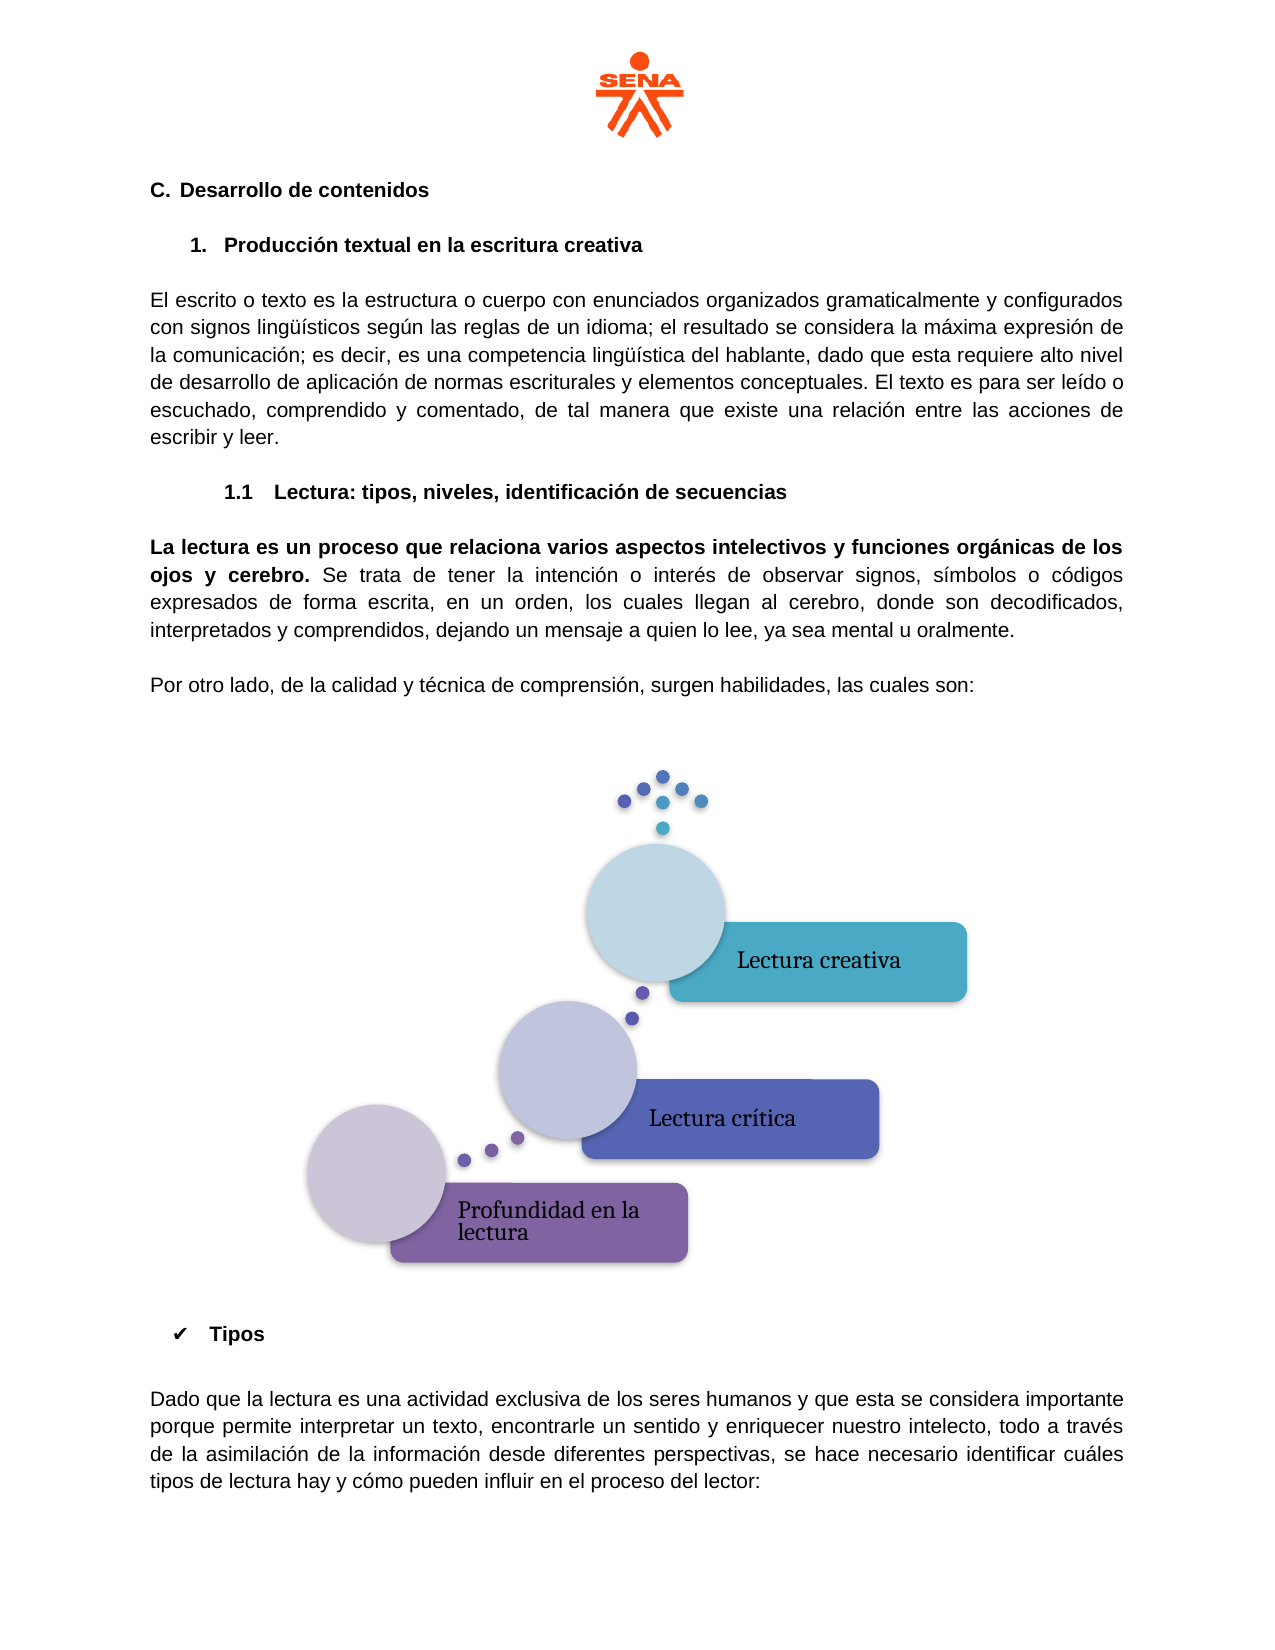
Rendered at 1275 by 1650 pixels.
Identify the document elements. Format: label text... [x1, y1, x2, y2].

list Desarrollo de contenidos [150, 177, 1125, 201]
text Dado que la lectura es una actividad exclusiva de los seres humanos y que esta se considera importante porque permite interpretar un texto, encontrarle un sentido y enriquecer nuestro intelecto, todo a través de la asimilación de la información desde diferentes perspectivas, se hace necesario identificar cuáles tipos de lectura hay y cómo pueden influir en el proceso del lector: [150, 1387, 1125, 1442]
text Por otro lado, de la calidad y técnica de comprensión, surgen habilidades, las cuales son: [150, 672, 1125, 696]
list Tipos [172, 1310, 1125, 1353]
text Dado que la lectura es una actividad exclusiva de los seres humanos y que esta se considera importante porque permite interpretar un texto, encontrarle un sentido y enriquecer nuestro intelecto, todo a través de la asimilación de la información desde diferentes perspectivas, se hace necesario identificar cuáles tipos de lectura hay y cómo pueden influir en el proceso del lector: [150, 1466, 1125, 1493]
text El escrito o texto es la estructura o cuerpo con enunciados organizados gramaticalmente y configurados con signos lingüísticos según las reglas de un idioma; el resultado se considera la máxima expresión de la comunicación; es decir, es una competencia lingüística del hablante, dado que esta requiere alto nivel de desarrollo de aplicación de normas escriturales y elementos conceptuales. El texto es para ser leído o escuchado, comprendido y comentado, de tal manera que existe una relación entre las acciones de escribir y leer. [150, 287, 1125, 449]
list Producción textual en la escritura creativa [190, 232, 1125, 256]
list Lectura: tipos, niveles, identificación de secuencias [224, 480, 1125, 504]
picture [585, 48, 690, 142]
text La lectura es un proceso que relaciona varios aspectos intelectivos y funciones orgánicas de los ojos y cerebro. Se trata de tener la intención o interés de observar signos, símbolos o códigos expresados de forma escrita, en un orden, los cuales llegan al cerebro, donde son decodificados, interpretados y comprendidos, dejando un mensaje a quien lo lee, ya sea mental u oralmente. [150, 535, 1125, 641]
